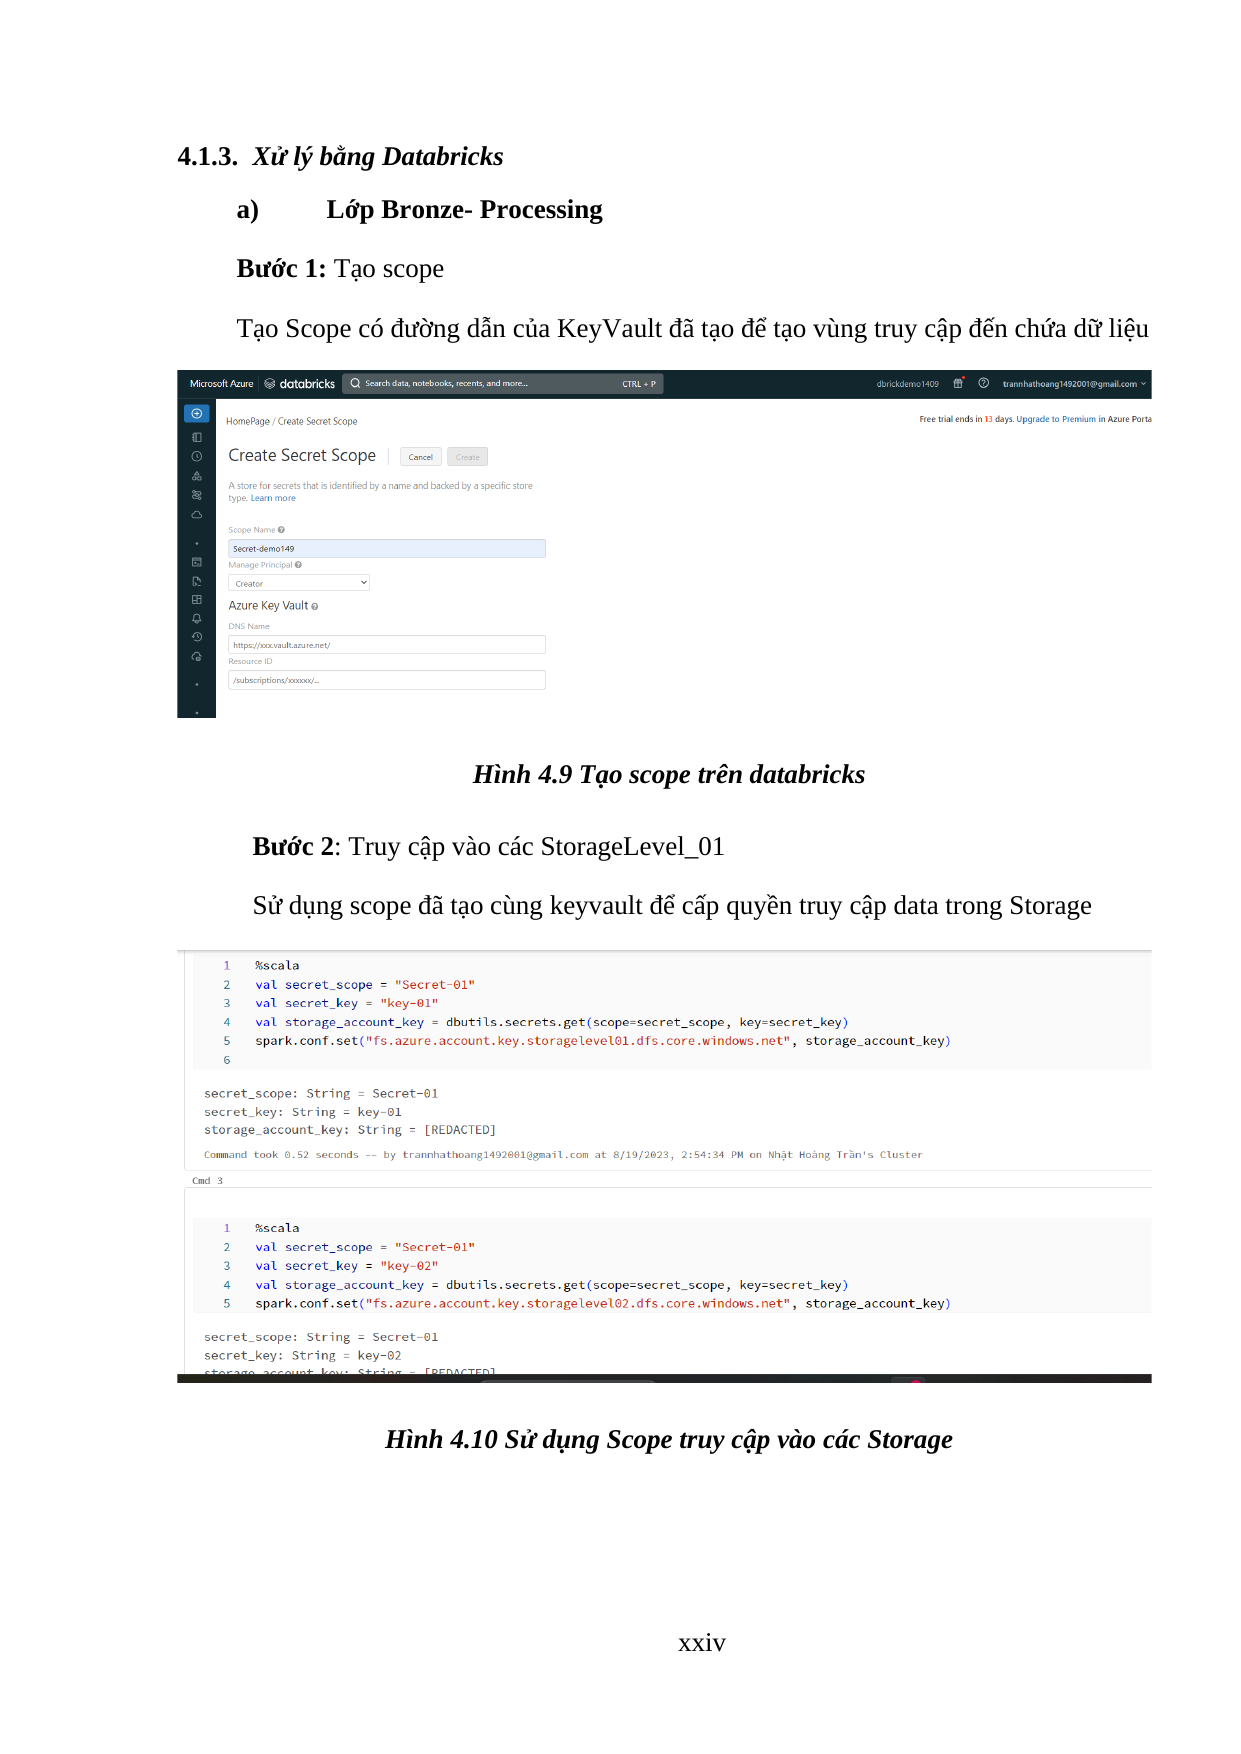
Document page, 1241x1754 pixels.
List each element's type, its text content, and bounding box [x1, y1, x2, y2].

picture [177, 948, 1152, 1383]
subtitle Xử lý bằng Databricks [177, 140, 1152, 172]
text Bước 2: Truy cập vào các StorageLevel_01 [177, 830, 1152, 861]
text Sử dụng scope đã tạo cùng keyvault để cấp quyền truy cập data trong Storage [177, 889, 1152, 920]
picture [177, 370, 1152, 718]
text Bước 1: Tạo scope [177, 252, 1152, 284]
text Tạo Scope có đường dẫn của KeyVault đã tạo để tạo vùng truy cập đến chứa dữ liệu [177, 312, 1152, 343]
subtitle Lớp Bronze- Processing [236, 193, 1152, 224]
